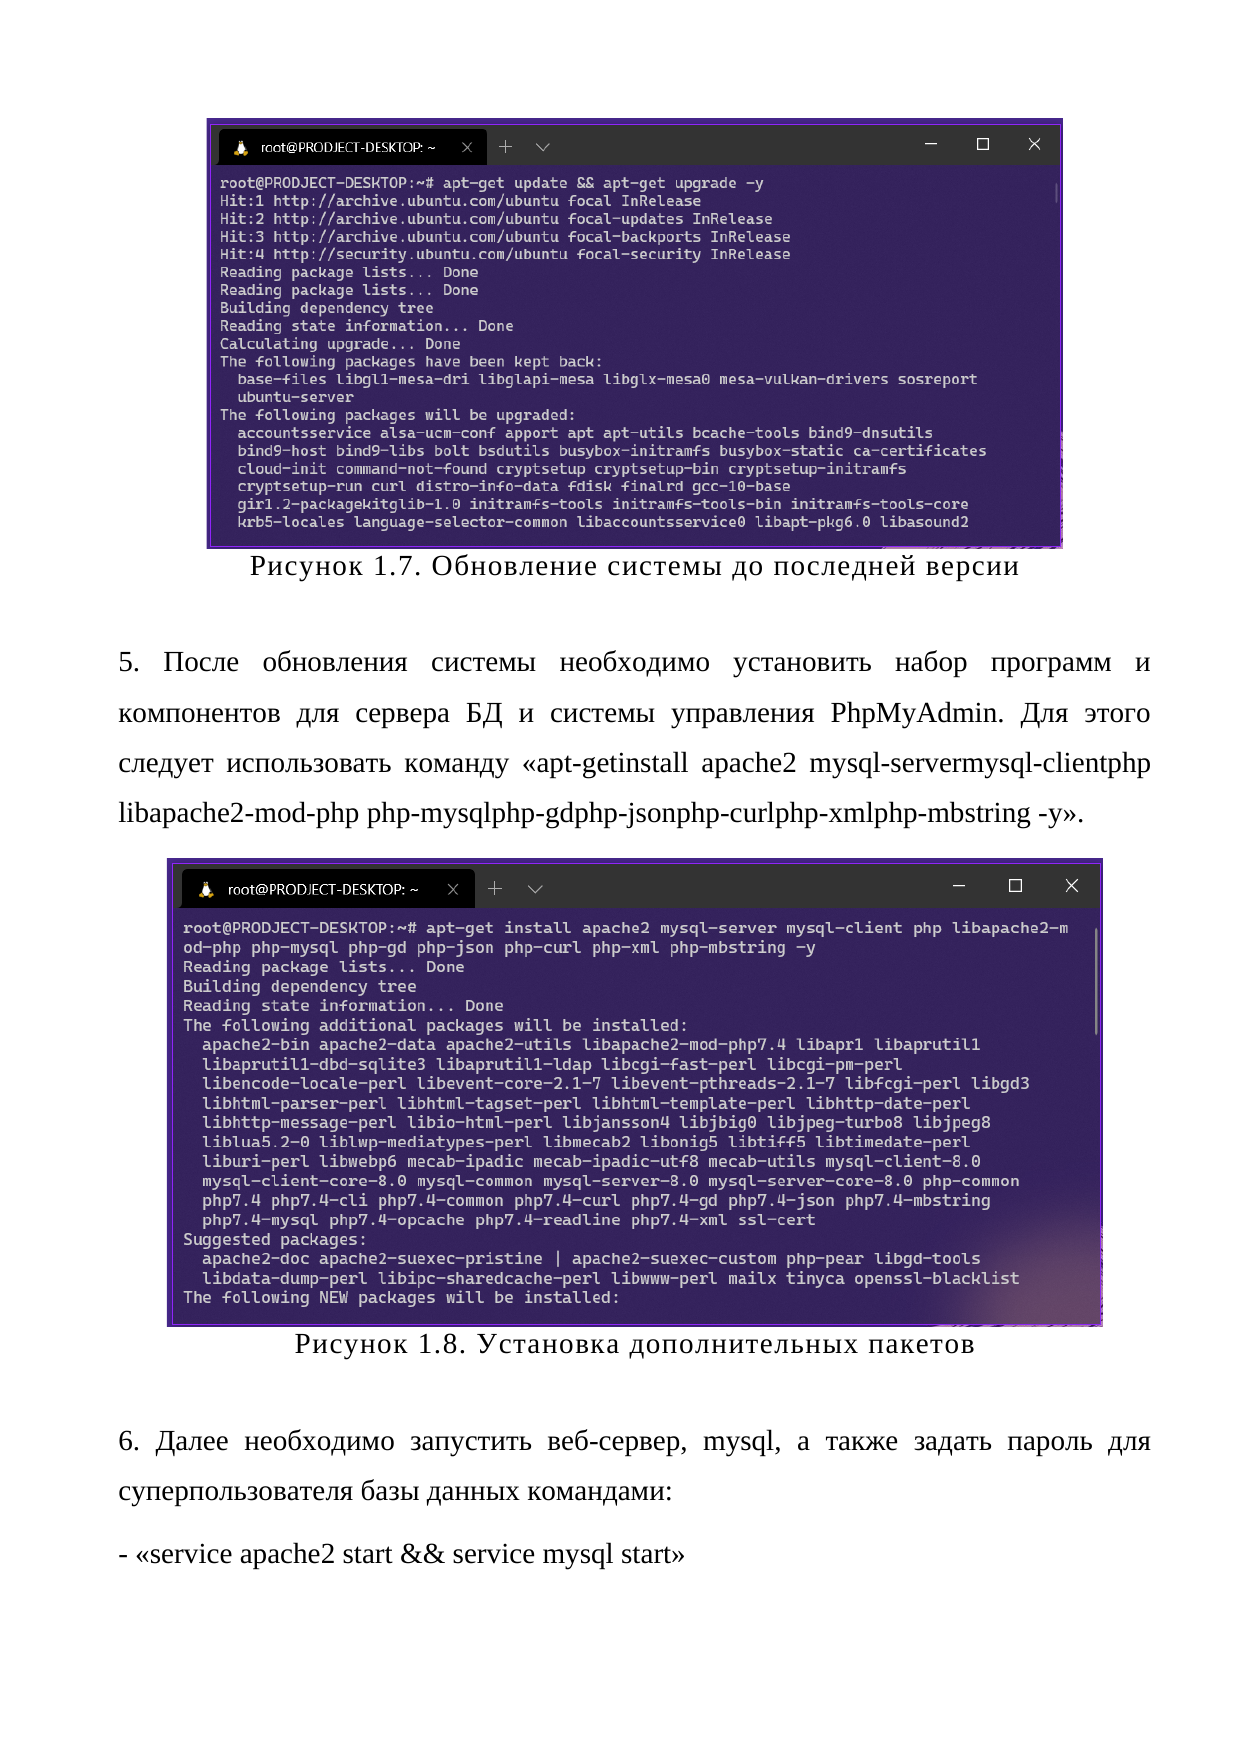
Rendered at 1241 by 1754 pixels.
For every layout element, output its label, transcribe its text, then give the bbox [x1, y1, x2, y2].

text 5. После обновления системы необходимо установить набор программ и компонентов для сервера БД и системы управления PhpMyAdmin. Для этого следует использовать команду «apt-getinstall apache2 mysql-servermysql-clientphp libapache2-mod-php php-mysqlphp-gdphp-jsonphp-curlphp-xmlphp-mbstring -y». [118, 644, 1152, 829]
list Рисунок 1.7. Обновление системы до последней версии [118, 548, 1152, 582]
text 6. Далее необходимо запустить веб-сервер, mysql, а также задать пароль для суперпользователя базы данных командами: [118, 1423, 1152, 1507]
picture [166, 858, 1103, 1327]
text - «service apache2 start && service mysql start» [118, 1536, 1152, 1569]
picture [206, 118, 1063, 549]
